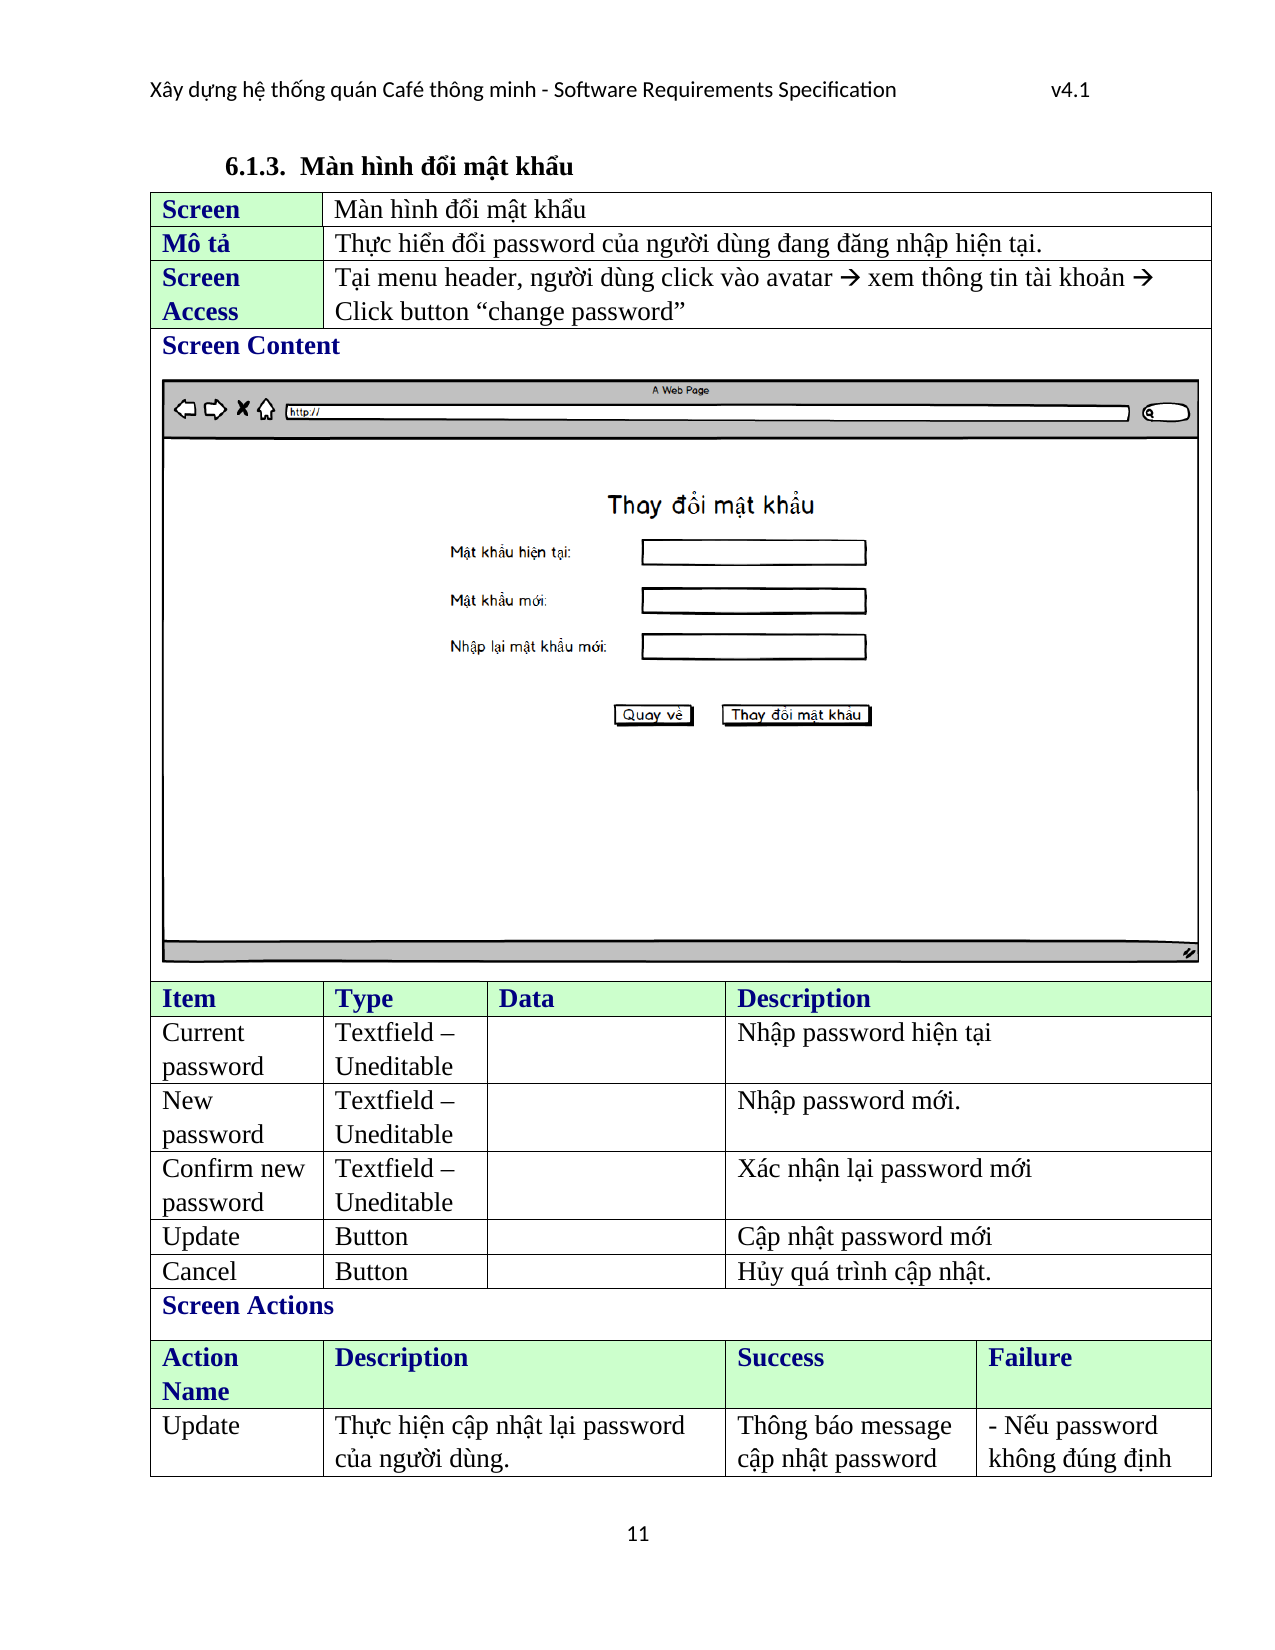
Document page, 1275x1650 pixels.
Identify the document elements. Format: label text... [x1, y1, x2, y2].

table_cell Success [726, 1341, 976, 1408]
table_header Màn hình đổi mật khẩu [323, 193, 1211, 226]
table_cell Nhập password mới. [726, 1084, 1211, 1151]
table_cell Thực hiển đổi password của người dùng đang đăng nhập hiện tại. [324, 227, 1211, 260]
table_cell Tại menu header, người dùng click vào avatar 🡪 xem thông tin tài khoản 🡪 Click button “change password” [324, 261, 1211, 328]
table_cell [488, 1220, 725, 1253]
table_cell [726, 1409, 976, 1476]
picture [161, 379, 1199, 963]
table_cell Textfield – Uneditable [324, 1084, 487, 1151]
table_cell Current password [151, 1017, 323, 1083]
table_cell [977, 1409, 1211, 1476]
table_cell Action Name [151, 1341, 323, 1408]
table_cell [488, 1084, 725, 1151]
table_cell Description [324, 1341, 725, 1408]
table_cell Failure [977, 1341, 1211, 1408]
table_cell Hủy quá trình cập nhật. [726, 1255, 1211, 1288]
table_cell Update [151, 1409, 323, 1476]
table_cell New password [151, 1084, 323, 1151]
table_cell Screen Content [151, 329, 1211, 981]
table_cell Data [488, 982, 725, 1016]
table_cell [488, 1255, 725, 1288]
table_header Screen [151, 193, 322, 226]
table_cell Mô tả [151, 227, 323, 260]
table_cell Item [151, 982, 323, 1016]
table_cell Button [324, 1220, 487, 1253]
table_cell [488, 1017, 725, 1083]
table_cell Type [324, 982, 487, 1016]
table_cell Cancel [151, 1255, 323, 1288]
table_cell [324, 1409, 725, 1476]
table_cell Confirm new password [151, 1152, 323, 1219]
table_cell [488, 1152, 725, 1219]
table_cell Screen Access [151, 261, 323, 328]
table_cell Button [324, 1255, 487, 1288]
table_cell Textfield – Uneditable [324, 1152, 487, 1219]
table_cell Update [151, 1220, 323, 1253]
table_cell Screen Actions [151, 1289, 1211, 1340]
table_cell Description [726, 982, 1211, 1016]
table_cell Textfield – Uneditable [324, 1017, 487, 1083]
subtitle Màn hình đổi mật khẩu [225, 150, 1125, 181]
table_cell Cập nhật password mới [726, 1220, 1211, 1253]
table_cell Nhập password hiện tại [726, 1017, 1211, 1083]
table_cell Xác nhận lại password mới [726, 1152, 1211, 1219]
